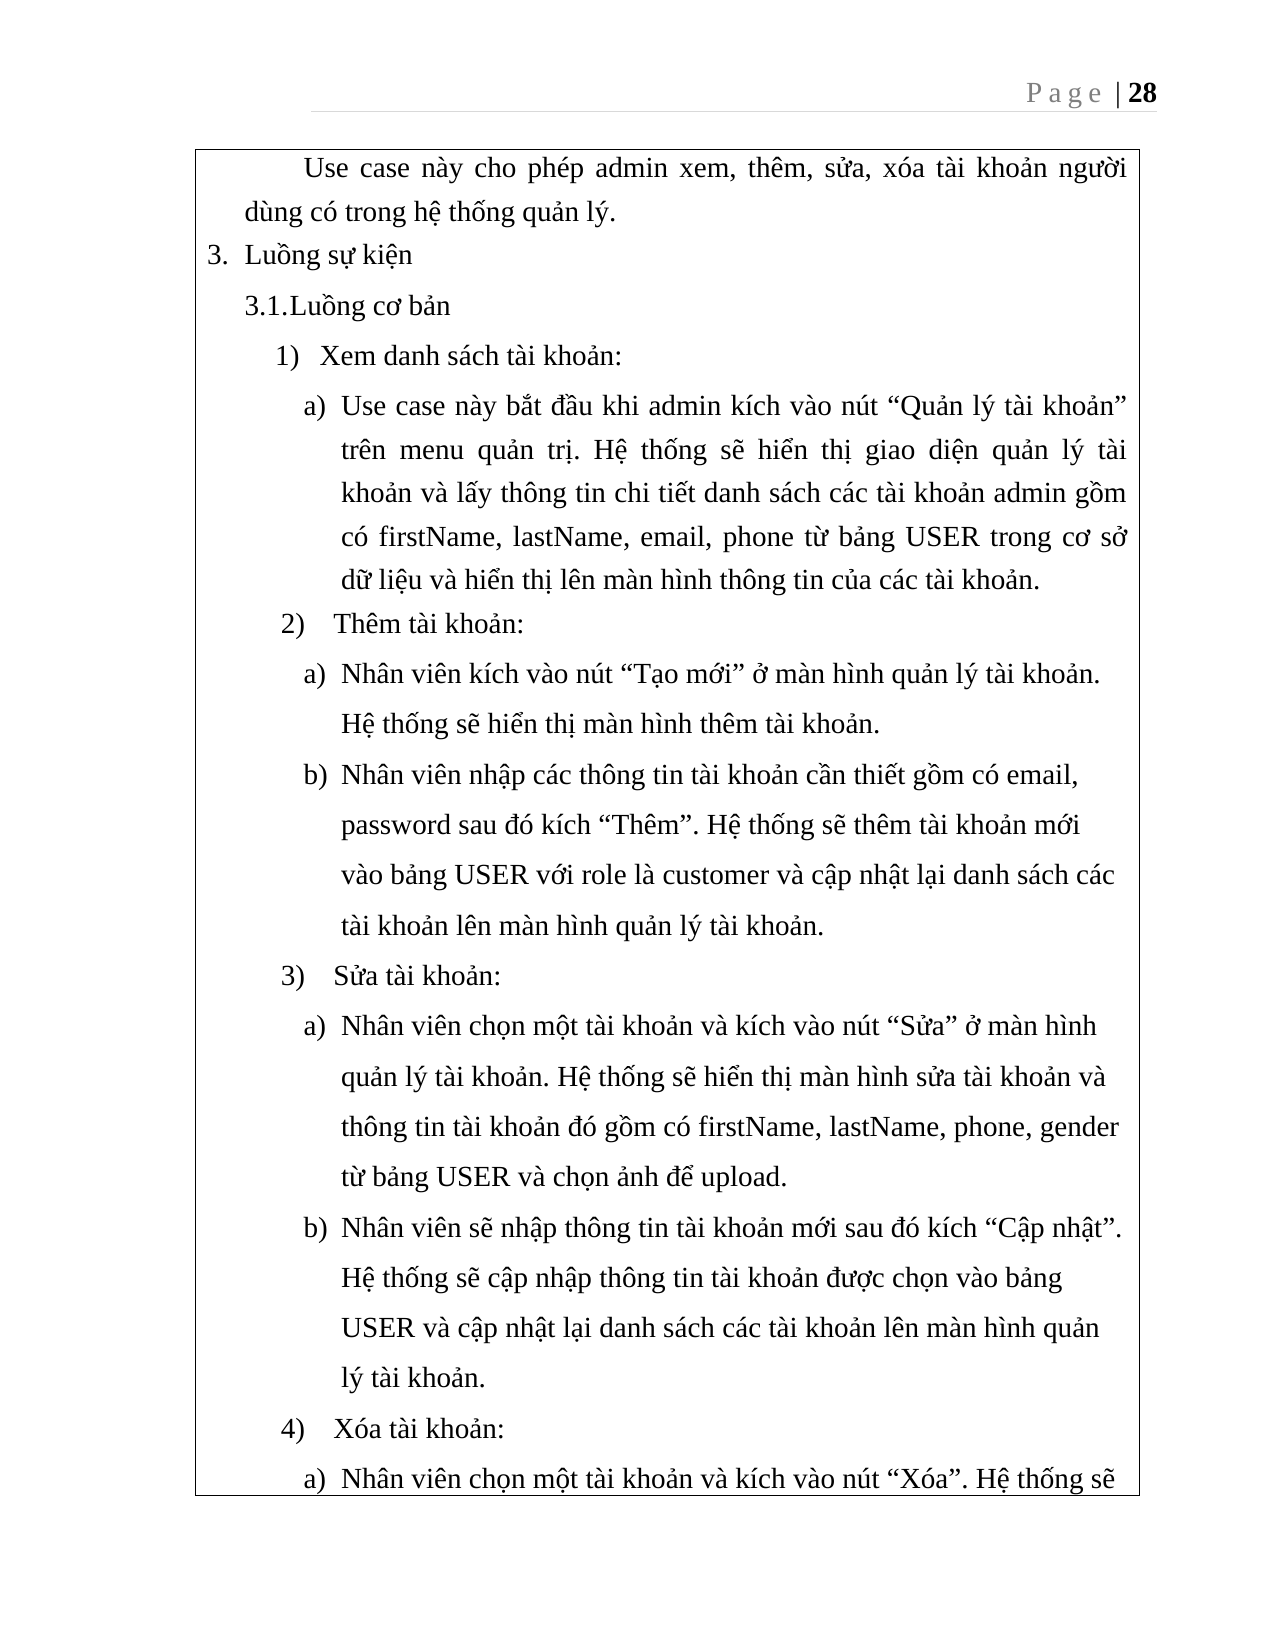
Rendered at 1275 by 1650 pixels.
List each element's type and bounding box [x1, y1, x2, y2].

table_header [196, 150, 1139, 1495]
